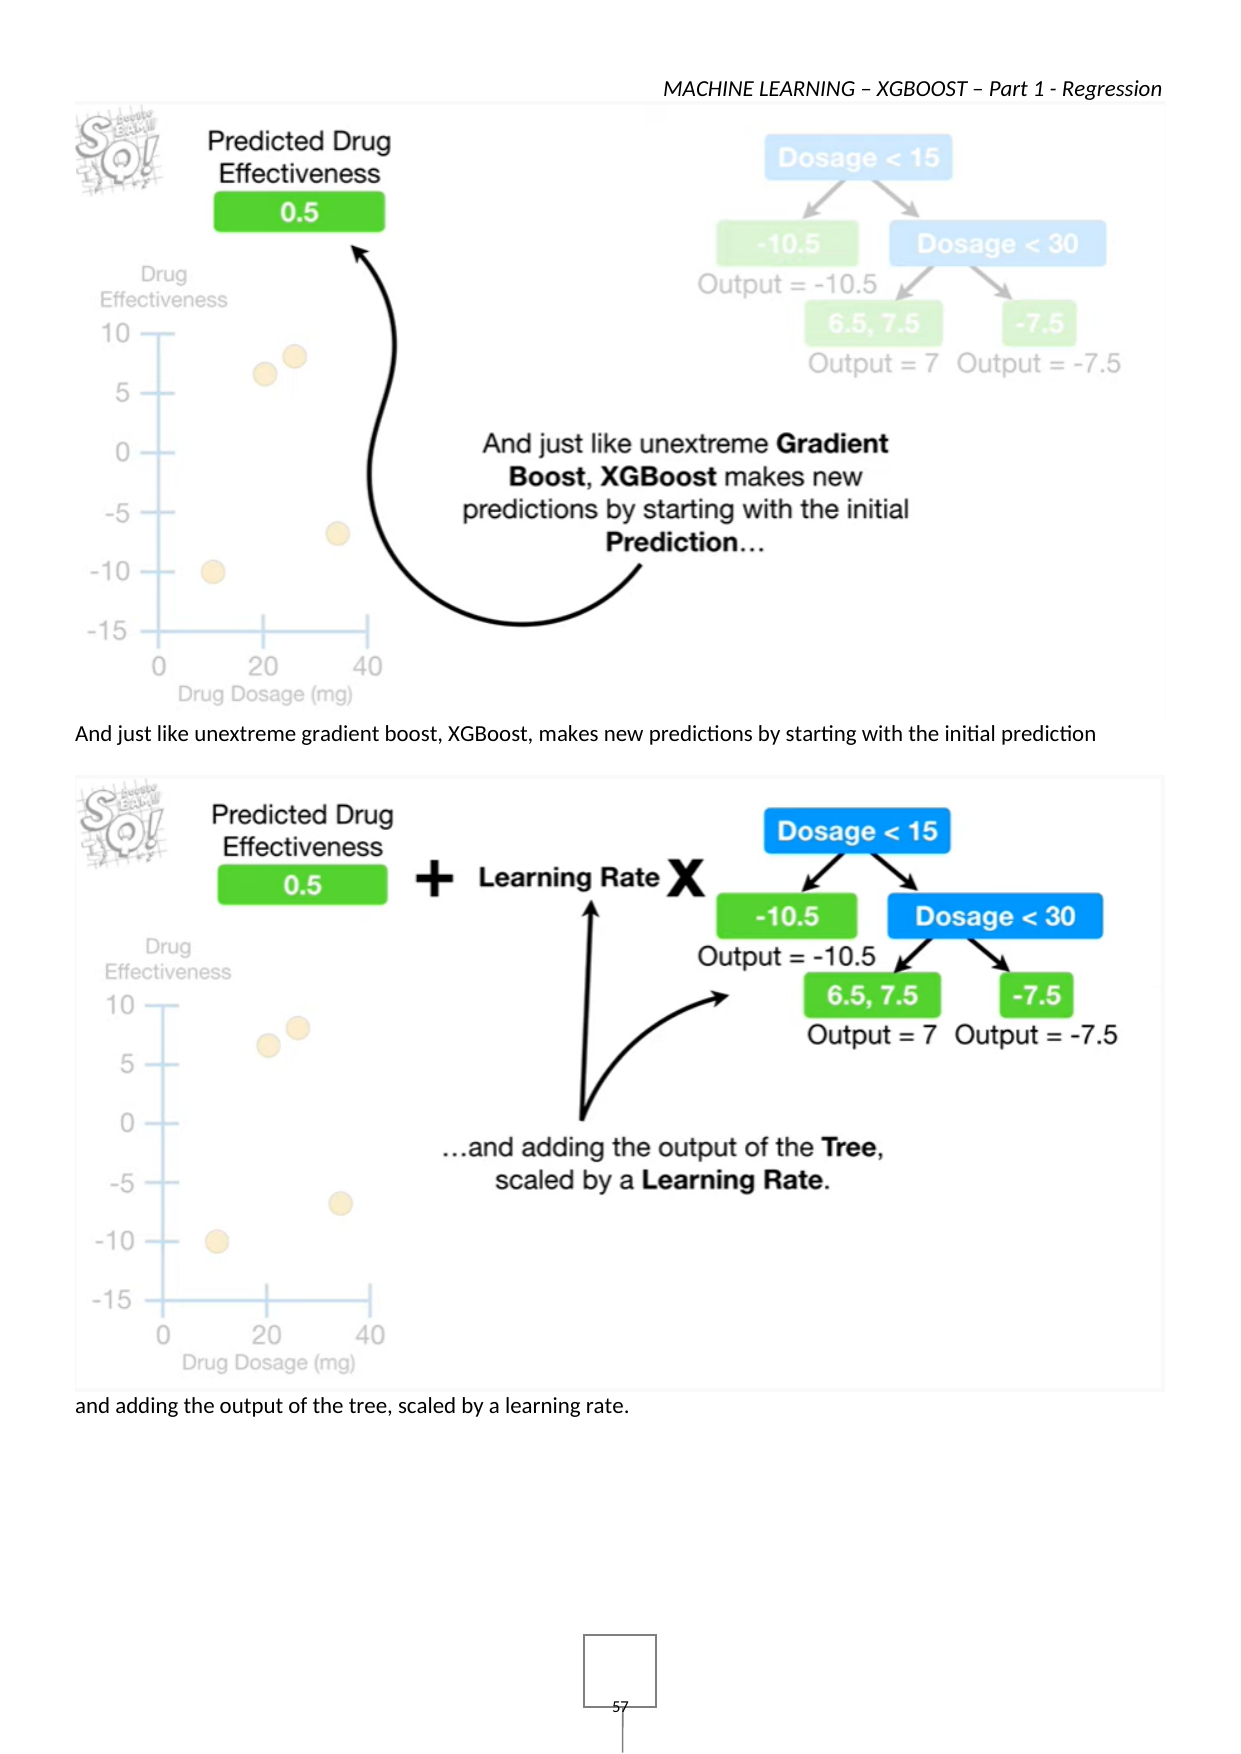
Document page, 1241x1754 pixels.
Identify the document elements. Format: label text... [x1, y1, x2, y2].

text And just like unextreme gradient boost, XGBoost, makes new predictions by starting with the initial prediction [75, 720, 1165, 747]
picture [75, 101, 1166, 720]
picture [75, 775, 1166, 1392]
text and adding the output of the tree, scaled by a learning rate. [75, 1392, 1165, 1419]
